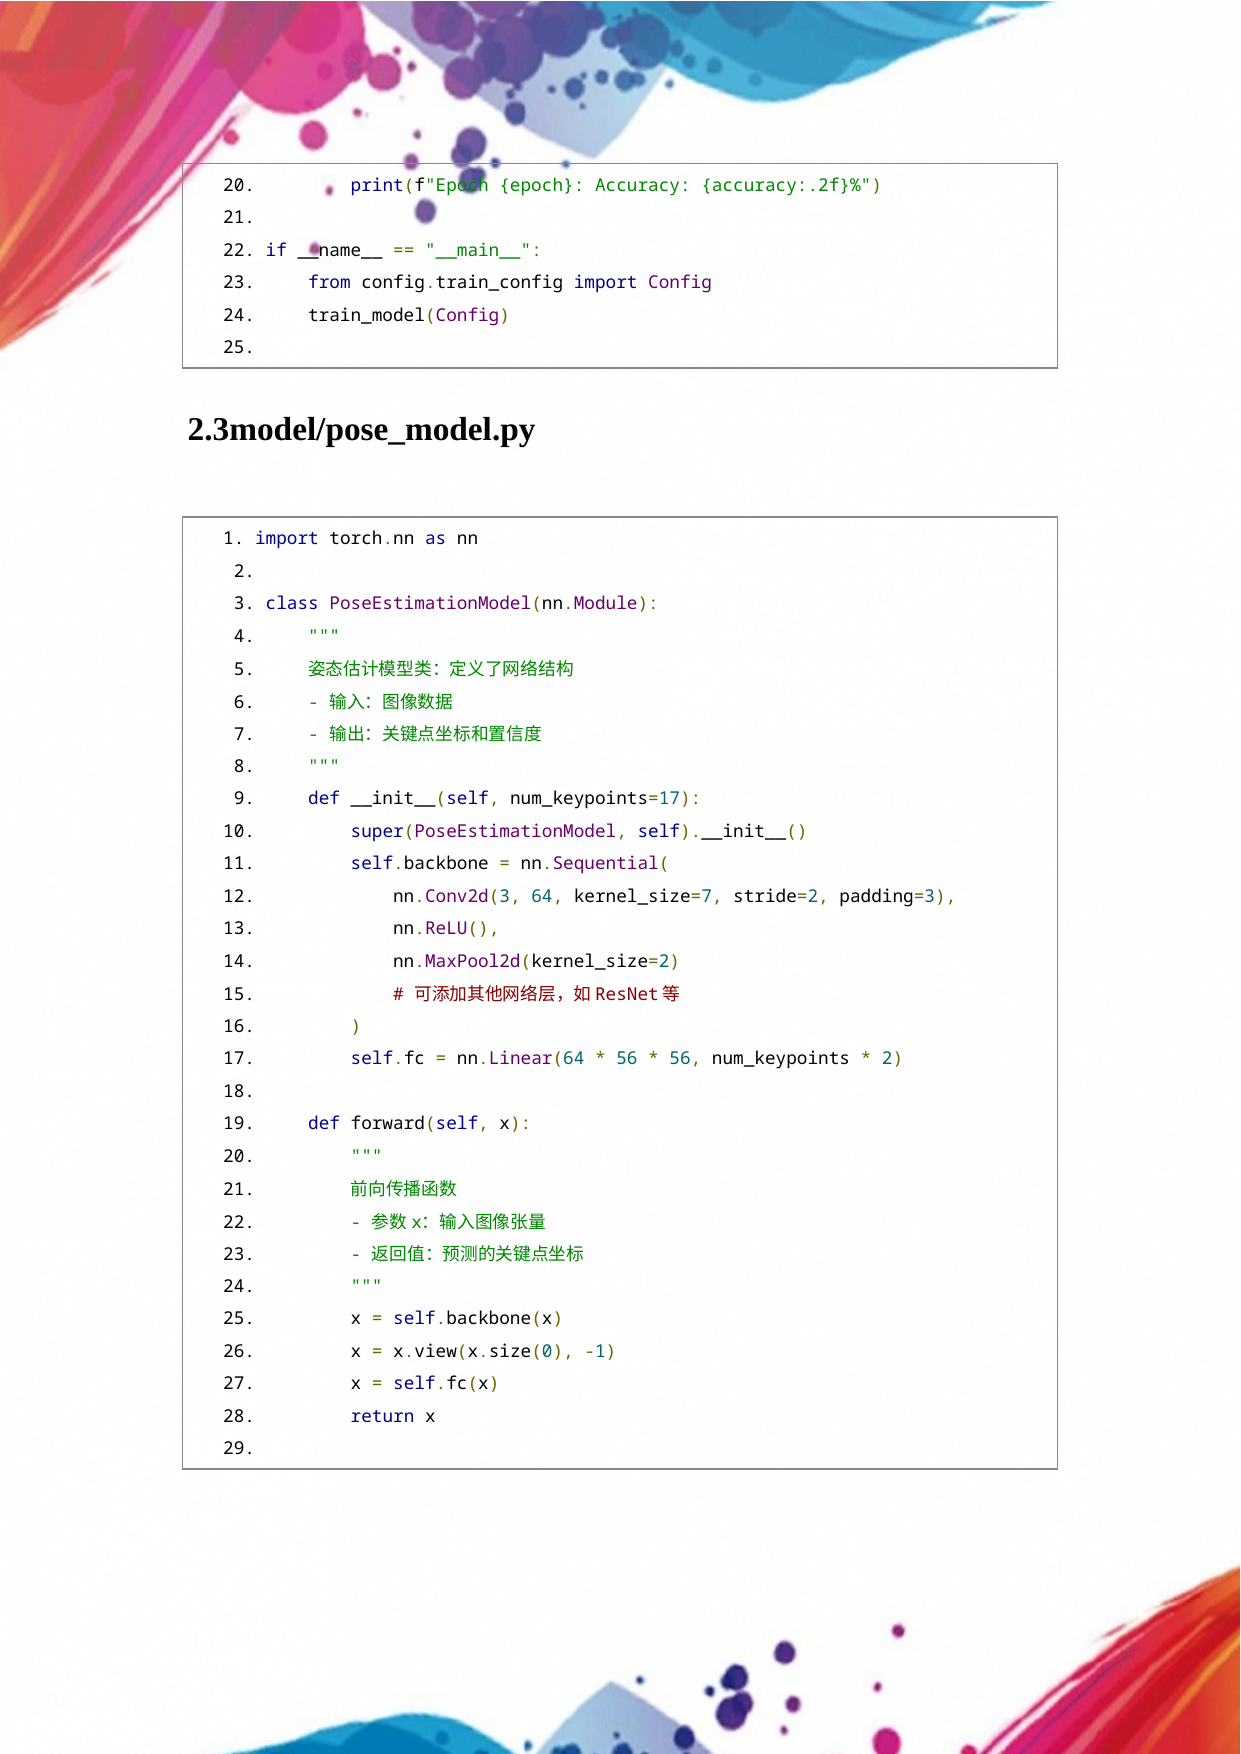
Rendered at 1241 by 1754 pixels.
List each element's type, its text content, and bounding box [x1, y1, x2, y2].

text 26. x = x.view(x.size(0), -1) [187, 1334, 1053, 1367]
text 18. [187, 1074, 1053, 1107]
text 19. def forward(self, x): [187, 1107, 1053, 1139]
text 22. if __name__ == "__main__": [187, 233, 1053, 266]
text 20. print(f"Epoch {epoch}: Accuracy: {accuracy:.2f}%") [183, 164, 1057, 201]
subtitle 2.3model/pose_model.py [187, 396, 1053, 461]
text 24. train_model(Config) [187, 298, 1053, 325]
text 1. import torch.nn as nn [183, 518, 1057, 554]
text 6. - 输入：图像数据 [187, 684, 1053, 717]
text 11. self.backbone = nn.Sequential( [187, 847, 1053, 879]
text 2. [187, 554, 1053, 587]
text 15. # 可添加其他网络层，如ResNet等 [187, 977, 1053, 1009]
text 25. x = self.backbone(x) [187, 1302, 1053, 1334]
text 12. nn.Conv2d(3, 64, kernel_size=7, stride=2, padding=3), [187, 879, 1053, 912]
text 21. [187, 201, 1053, 233]
text 29. [183, 1426, 1057, 1468]
text 4. """ [187, 619, 1053, 652]
text 3. class PoseEstimationModel(nn.Module): [187, 587, 1053, 619]
text 23. - 返回值：预测的关键点坐标 [187, 1237, 1053, 1269]
text 13. nn.ReLU(), [187, 912, 1053, 944]
text 9. def __init__(self, num_keypoints=17): [187, 782, 1053, 814]
text 21. 前向传播函数 [187, 1172, 1053, 1204]
text 16. ) [187, 1009, 1053, 1042]
text 24. """ [187, 1269, 1053, 1302]
text 10. super(PoseEstimationModel, self).__init__() [187, 814, 1053, 847]
text 28. return x [187, 1399, 1053, 1426]
text 8. """ [187, 749, 1053, 782]
picture [0, 1, 1241, 1754]
text 27. x = self.fc(x) [187, 1367, 1053, 1399]
text 20. """ [187, 1139, 1053, 1172]
text 7. - 输出：关键点坐标和置信度 [187, 717, 1053, 749]
text 25. [183, 325, 1057, 367]
text 5. 姿态估计模型类：定义了网络结构 [187, 652, 1053, 684]
text 14. nn.MaxPool2d(kernel_size=2) [187, 944, 1053, 977]
text 23. from config.train_config import Config [187, 266, 1053, 298]
text 17. self.fc = nn.Linear(64 * 56 * 56, num_keypoints * 2) [187, 1042, 1053, 1074]
text 22. - 参数 x：输入图像张量 [187, 1204, 1053, 1237]
